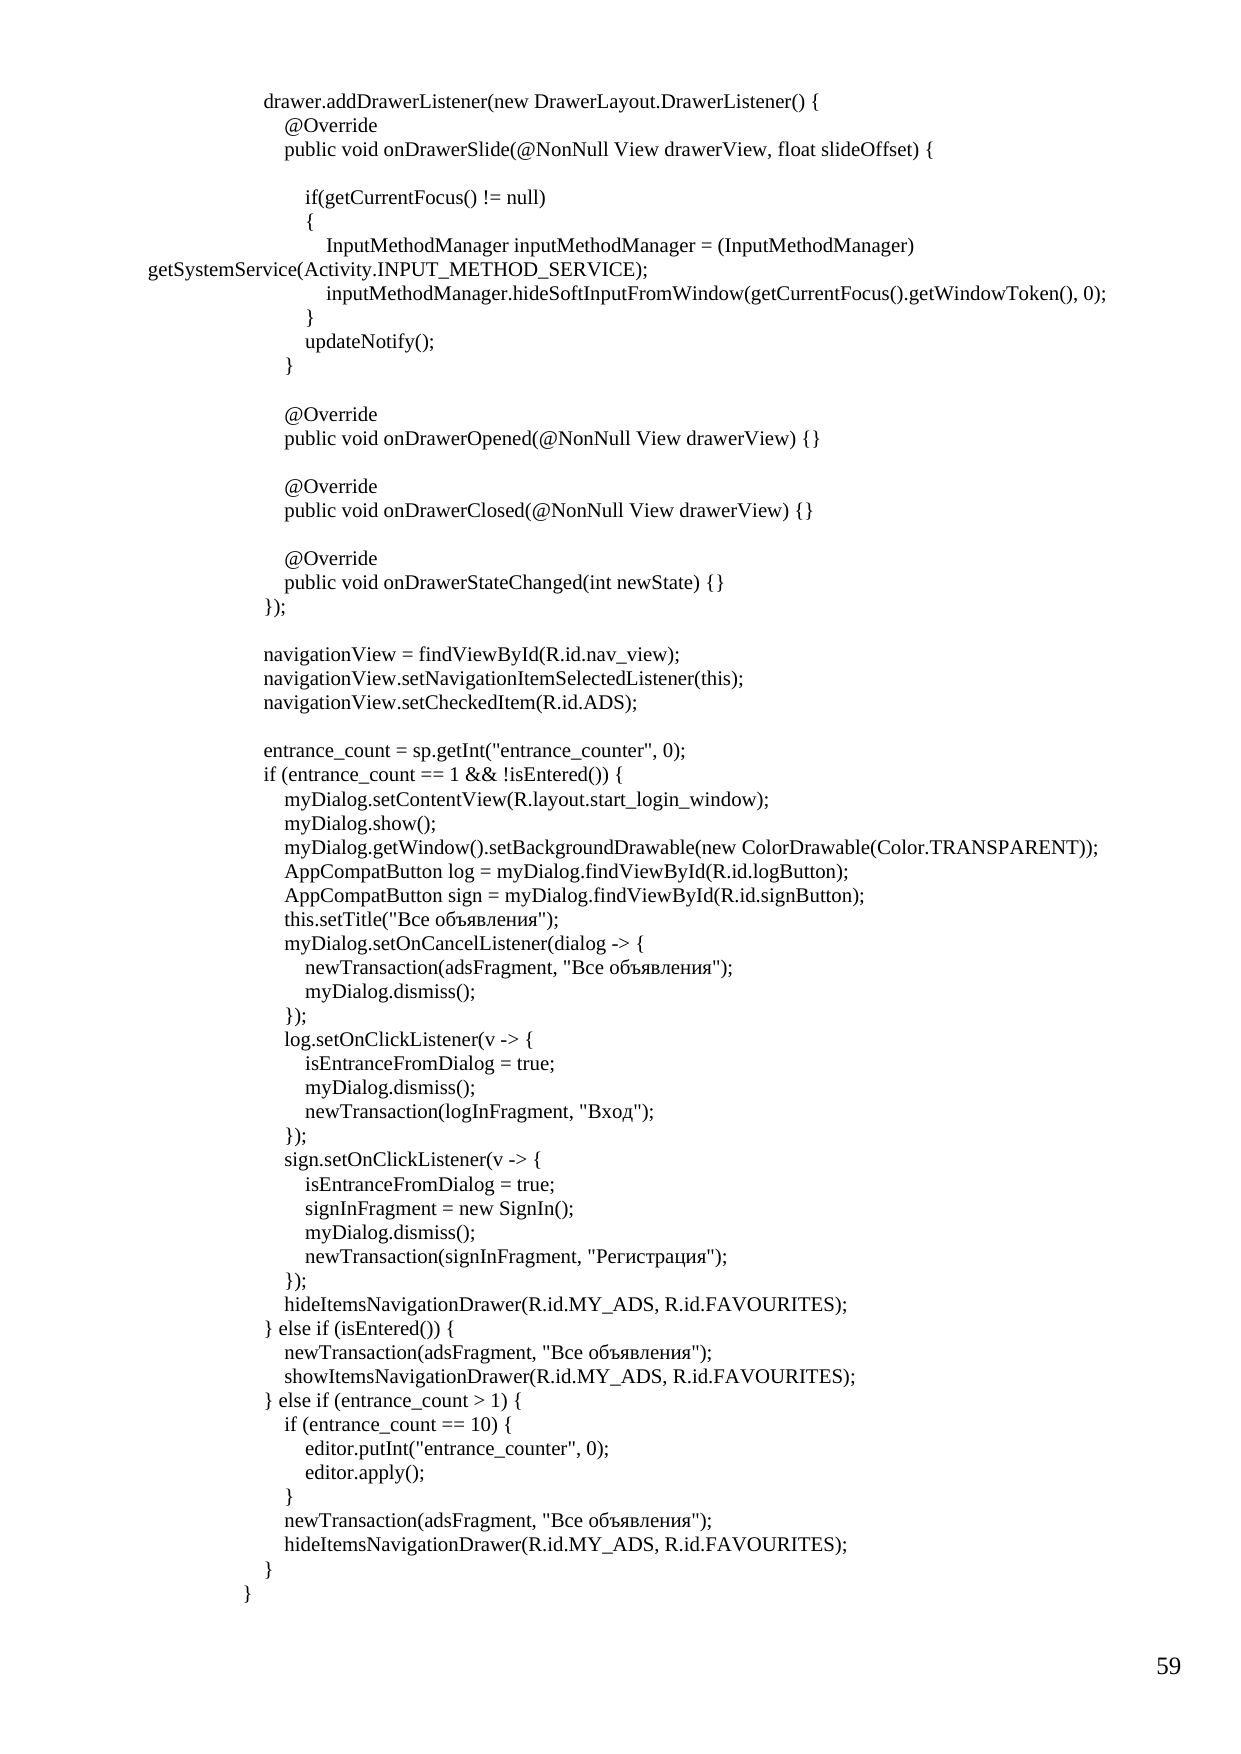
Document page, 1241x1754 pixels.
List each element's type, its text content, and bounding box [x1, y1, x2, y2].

text inputMethodManager.hideSoftInputFromWindow(getCurrentFocus().getWindowToken(), 0); [148, 281, 1181, 305]
text hideItemsNavigationDrawer(R.id.MY_ADS, R.id.FAVOURITES); [148, 1532, 1181, 1556]
text isEntranceFromDialog = true; [148, 1171, 1181, 1196]
text navigationView.setNavigationItemSelectedListener(this); [148, 666, 1181, 690]
text } [148, 1556, 1181, 1581]
text } [148, 1581, 1181, 1604]
text public void onDrawerOpened(@NonNull View drawerView) {} [148, 426, 1181, 449]
text } [148, 305, 1181, 329]
text myDialog.setContentView(R.layout.start_login_window); [148, 786, 1181, 811]
text editor.apply(); [148, 1460, 1181, 1484]
text updateNotify(); [148, 329, 1181, 353]
text myDialog.show(); [148, 811, 1181, 834]
text sign.setOnClickListener(v -> { [148, 1147, 1181, 1171]
text this.setTitle("Все объявления"); [148, 907, 1181, 931]
text @Override [148, 113, 1181, 137]
text editor.putInt("entrance_counter", 0); [148, 1436, 1181, 1460]
text drawer.addDrawerListener(new DrawerLayout.DrawerListener() { [148, 89, 1181, 113]
text myDialog.setOnCancelListener(dialog -> { [148, 931, 1181, 955]
text { [148, 209, 1181, 233]
text navigationView = findViewById(R.id.nav_view); [148, 642, 1181, 666]
text myDialog.dismiss(); [148, 1219, 1181, 1244]
text if (entrance_count == 1 && !isEntered()) { [148, 762, 1181, 786]
text newTransaction(logInFragment, "Вход"); [148, 1099, 1181, 1123]
text @Override [148, 474, 1181, 498]
text } [148, 353, 1181, 377]
text } else if (entrance_count > 1) { [148, 1388, 1181, 1412]
text myDialog.dismiss(); [148, 1075, 1181, 1099]
text if (entrance_count == 10) { [148, 1412, 1181, 1436]
text public void onDrawerClosed(@NonNull View drawerView) {} [148, 498, 1181, 522]
text public void onDrawerStateChanged(int newState) {} [148, 570, 1181, 594]
text log.setOnClickListener(v -> { [148, 1027, 1181, 1051]
text newTransaction(adsFragment, "Все объявления"); [148, 1340, 1181, 1364]
text }); [148, 1123, 1181, 1147]
text newTransaction(adsFragment, "Все объявления"); [148, 1508, 1181, 1532]
text navigationView.setCheckedItem(R.id.ADS); [148, 690, 1181, 714]
text }); [148, 594, 1181, 618]
text AppCompatButton sign = myDialog.findViewById(R.id.signButton); [148, 883, 1181, 907]
text entrance_count = sp.getInt("entrance_counter", 0); [148, 738, 1181, 762]
text newTransaction(adsFragment, "Все объявления"); [148, 955, 1181, 979]
text }); [148, 1003, 1181, 1027]
text isEntranceFromDialog = true; [148, 1051, 1181, 1075]
text AppCompatButton log = myDialog.findViewById(R.id.logButton); [148, 859, 1181, 883]
text newTransaction(signInFragment, "Регистрация"); [148, 1244, 1181, 1268]
text } else if (isEntered()) { [148, 1316, 1181, 1340]
text hideItemsNavigationDrawer(R.id.MY_ADS, R.id.FAVOURITES); [148, 1292, 1181, 1316]
text if(getCurrentFocus() != null) [148, 185, 1181, 209]
text signInFragment = new SignIn(); [148, 1196, 1181, 1219]
text @Override [148, 546, 1181, 570]
text InputMethodManager inputMethodManager = (InputMethodManager) getSystemService(Activity.INPUT_METHOD_SERVICE); [148, 233, 1181, 281]
text @Override [148, 401, 1181, 426]
text } [148, 1484, 1181, 1508]
text showItemsNavigationDrawer(R.id.MY_ADS, R.id.FAVOURITES); [148, 1364, 1181, 1388]
text public void onDrawerSlide(@NonNull View drawerView, float slideOffset) { [148, 137, 1181, 161]
text myDialog.getWindow().setBackgroundDrawable(new ColorDrawable(Color.TRANSPARENT)); [148, 834, 1181, 859]
text myDialog.dismiss(); [148, 979, 1181, 1003]
text }); [148, 1268, 1181, 1292]
